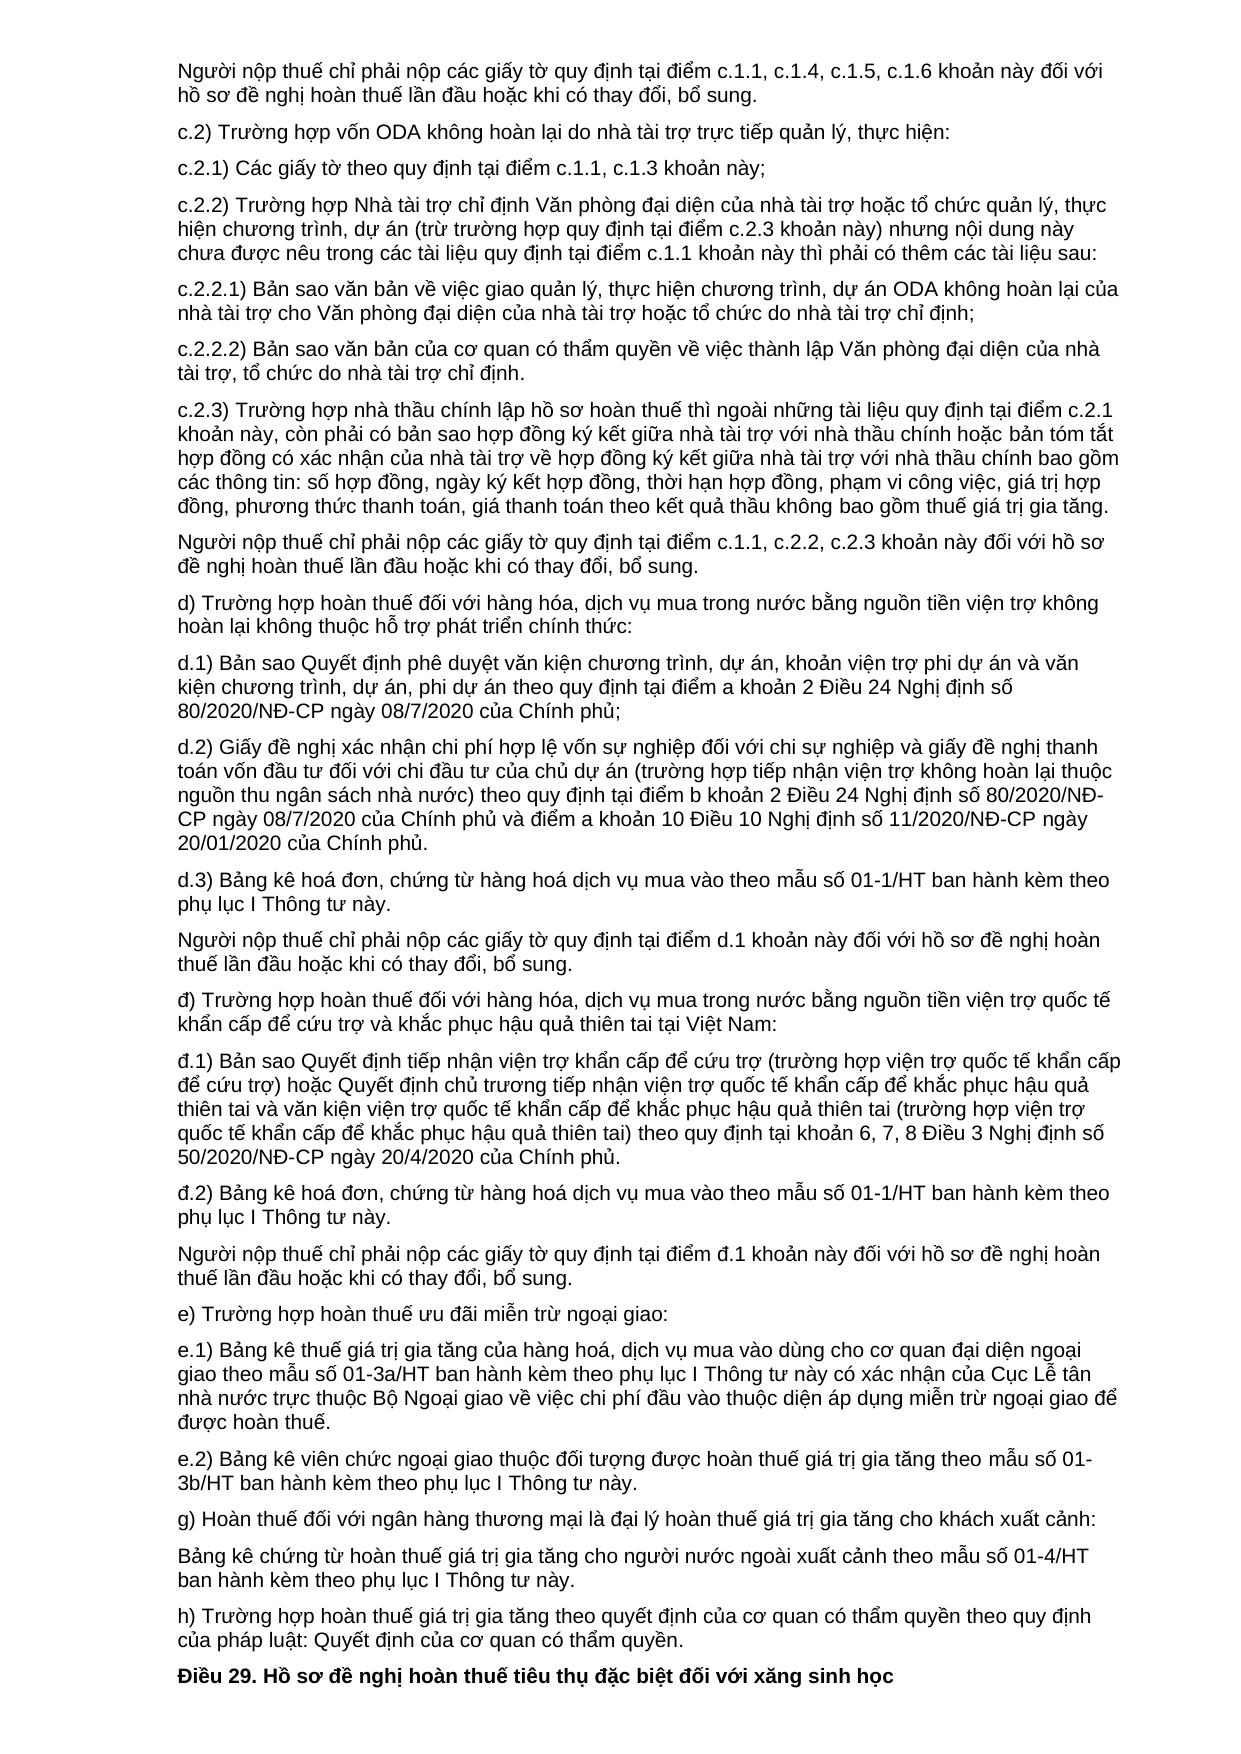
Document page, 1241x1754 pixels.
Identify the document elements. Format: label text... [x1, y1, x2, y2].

text đ.2) Bảng kê hoá đơn, chứng từ hàng hoá dịch vụ mua vào theo mẫu số 01-1/HT ban hành kèm theo phụ lục I Thông tư này. [177, 1181, 1122, 1229]
text e.2) Bảng kê viên chức ngoại giao thuộc đối tượng được hoàn thuế giá trị gia tăng theo mẫu số 01-3b/HT ban hành kèm theo phụ lục I Thông tư này. [177, 1447, 1122, 1494]
text h) Trường hợp hoàn thuế giá trị gia tăng theo quyết định của cơ quan có thẩm quyền theo quy định của pháp luật: Quyết định của cơ quan có thẩm quyền. [177, 1604, 1122, 1652]
text c.2.2.1) Bản sao văn bản về việc giao quản lý, thực hiện chương trình, dự án ODA không hoàn lại của nhà tài trợ cho Văn phòng đại diện của nhà tài trợ hoặc tổ chức do nhà tài trợ chỉ định; [177, 277, 1122, 325]
text Người nộp thuế chỉ phải nộp các giấy tờ quy định tại điểm d.1 khoản này đối với hồ sơ đề nghị hoàn thuế lần đầu hoặc khi có thay đổi, bổ sung. [177, 928, 1122, 976]
text c.2.1) Các giấy tờ theo quy định tại điểm c.1.1, c.1.3 khoản này; [177, 156, 1122, 180]
text d) Trường hợp hoàn thuế đối với hàng hóa, dịch vụ mua trong nước bằng nguồn tiền viện trợ không hoàn lại không thuộc hỗ trợ phát triển chính thức: [177, 590, 1122, 638]
text đ) Trường hợp hoàn thuế đối với hàng hóa, dịch vụ mua trong nước bằng nguồn tiền viện trợ quốc tế khẩn cấp để cứu trợ và khắc phục hậu quả thiên tai tại Việt Nam: [177, 988, 1122, 1036]
text c.2.2.2) Bản sao văn bản của cơ quan có thẩm quyền về việc thành lập Văn phòng đại diện của nhà tài trợ, tổ chức do nhà tài trợ chỉ định. [177, 337, 1122, 385]
text g) Hoàn thuế đối với ngân hàng thương mại là đại lý hoàn thuế giá trị gia tăng cho khách xuất cảnh: [177, 1507, 1122, 1531]
text Người nộp thuế chỉ phải nộp các giấy tờ quy định tại điểm c.1.1, c.2.2, c.2.3 khoản này đối với hồ sơ đề nghị hoàn thuế lần đầu hoặc khi có thay đổi, bổ sung. [177, 530, 1122, 578]
text d.2) Giấy đề nghị xác nhận chi phí hợp lệ vốn sự nghiệp đối với chi sự nghiệp và giấy đề nghị thanh toán vốn đầu tư đối với chi đầu tư của chủ dự án (trường hợp tiếp nhận viện trợ không hoàn lại thuộc nguồn thu ngân sách nhà nước) theo quy định tại điểm b khoản 2 Điều 24 Nghị định số 80/2020/NĐ-CP ngày 08/7/2020 của Chính phủ và điểm a khoản 10 Điều 10 Nghị định số 11/2020/NĐ-CP ngày 20/01/2020 của Chính phủ. [177, 735, 1122, 855]
text c.2.2) Trường hợp Nhà tài trợ chỉ định Văn phòng đại diện của nhà tài trợ hoặc tổ chức quản lý, thực hiện chương trình, dự án (trừ trường hợp quy định tại điểm c.2.3 khoản này) nhưng nội dung này chưa được nêu trong các tài liệu quy định tại điểm c.1.1 khoản này thì phải có thêm các tài liệu sau: [177, 192, 1122, 264]
text Người nộp thuế chỉ phải nộp các giấy tờ quy định tại điểm c.1.1, c.1.4, c.1.5, c.1.6 khoản này đối với hồ sơ đề nghị hoàn thuế lần đầu hoặc khi có thay đổi, bổ sung. [177, 59, 1122, 107]
text e) Trường hợp hoàn thuế ưu đãi miễn trừ ngoại giao: [177, 1302, 1122, 1326]
text c.2) Trường hợp vốn ODA không hoàn lại do nhà tài trợ trực tiếp quản lý, thực hiện: [177, 119, 1122, 143]
text đ.1) Bản sao Quyết định tiếp nhận viện trợ khẩn cấp để cứu trợ (trường hợp viện trợ quốc tế khẩn cấp để cứu trợ) hoặc Quyết định chủ trương tiếp nhận viện trợ quốc tế khẩn cấp để khắc phục hậu quả thiên tai và văn kiện viện trợ quốc tế khẩn cấp để khắc phục hậu quả thiên tai (trường hợp viện trợ quốc tế khẩn cấp để khắc phục hậu quả thiên tai) theo quy định tại khoản 6, 7, 8 Điều 3 Nghị định số 50/2020/NĐ-CP ngày 20/4/2020 của Chính phủ. [177, 1049, 1122, 1168]
text d.3) Bảng kê hoá đơn, chứng từ hàng hoá dịch vụ mua vào theo mẫu số 01-1/HT ban hành kèm theo phụ lục I Thông tư này. [177, 867, 1122, 915]
text e.1) Bảng kê thuế giá trị gia tăng của hàng hoá, dịch vụ mua vào dùng cho cơ quan đại diện ngoại giao theo mẫu số 01-3a/HT ban hành kèm theo phụ lục I Thông tư này có xác nhận của Cục Lễ tân nhà nước trực thuộc Bộ Ngoại giao về việc chi phí đầu vào thuộc diện áp dụng miễn trừ ngoại giao để được hoàn thuế. [177, 1338, 1122, 1434]
subtitle Điều 29. Hồ sơ đề nghị hoàn thuế tiêu thụ đặc biệt đối với xăng sinh học [177, 1664, 1122, 1688]
text d.1) Bản sao Quyết định phê duyệt văn kiện chương trình, dự án, khoản viện trợ phi dự án và văn kiện chương trình, dự án, phi dự án theo quy định tại điểm a khoản 2 Điều 24 Nghị định số 80/2020/NĐ-CP ngày 08/7/2020 của Chính phủ; [177, 651, 1122, 723]
text c.2.3) Trường hợp nhà thầu chính lập hồ sơ hoàn thuế thì ngoài những tài liệu quy định tại điểm c.2.1 khoản này, còn phải có bản sao hợp đồng ký kết giữa nhà tài trợ với nhà thầu chính hoặc bản tóm tắt hợp đồng có xác nhận của nhà tài trợ về hợp đồng ký kết giữa nhà tài trợ với nhà thầu chính bao gồm các thông tin: số hợp đồng, ngày ký kết hợp đồng, thời hạn hợp đồng, phạm vi công việc, giá trị hợp đồng, phương thức thanh toán, giá thanh toán theo kết quả thầu không bao gồm thuế giá trị gia tăng. [177, 398, 1122, 517]
text Bảng kê chứng từ hoàn thuế giá trị gia tăng cho người nước ngoài xuất cảnh theo mẫu số 01-4/HT ban hành kèm theo phụ lục I Thông tư này. [177, 1543, 1122, 1591]
text Người nộp thuế chỉ phải nộp các giấy tờ quy định tại điểm đ.1 khoản này đối với hồ sơ đề nghị hoàn thuế lần đầu hoặc khi có thay đổi, bổ sung. [177, 1241, 1122, 1289]
